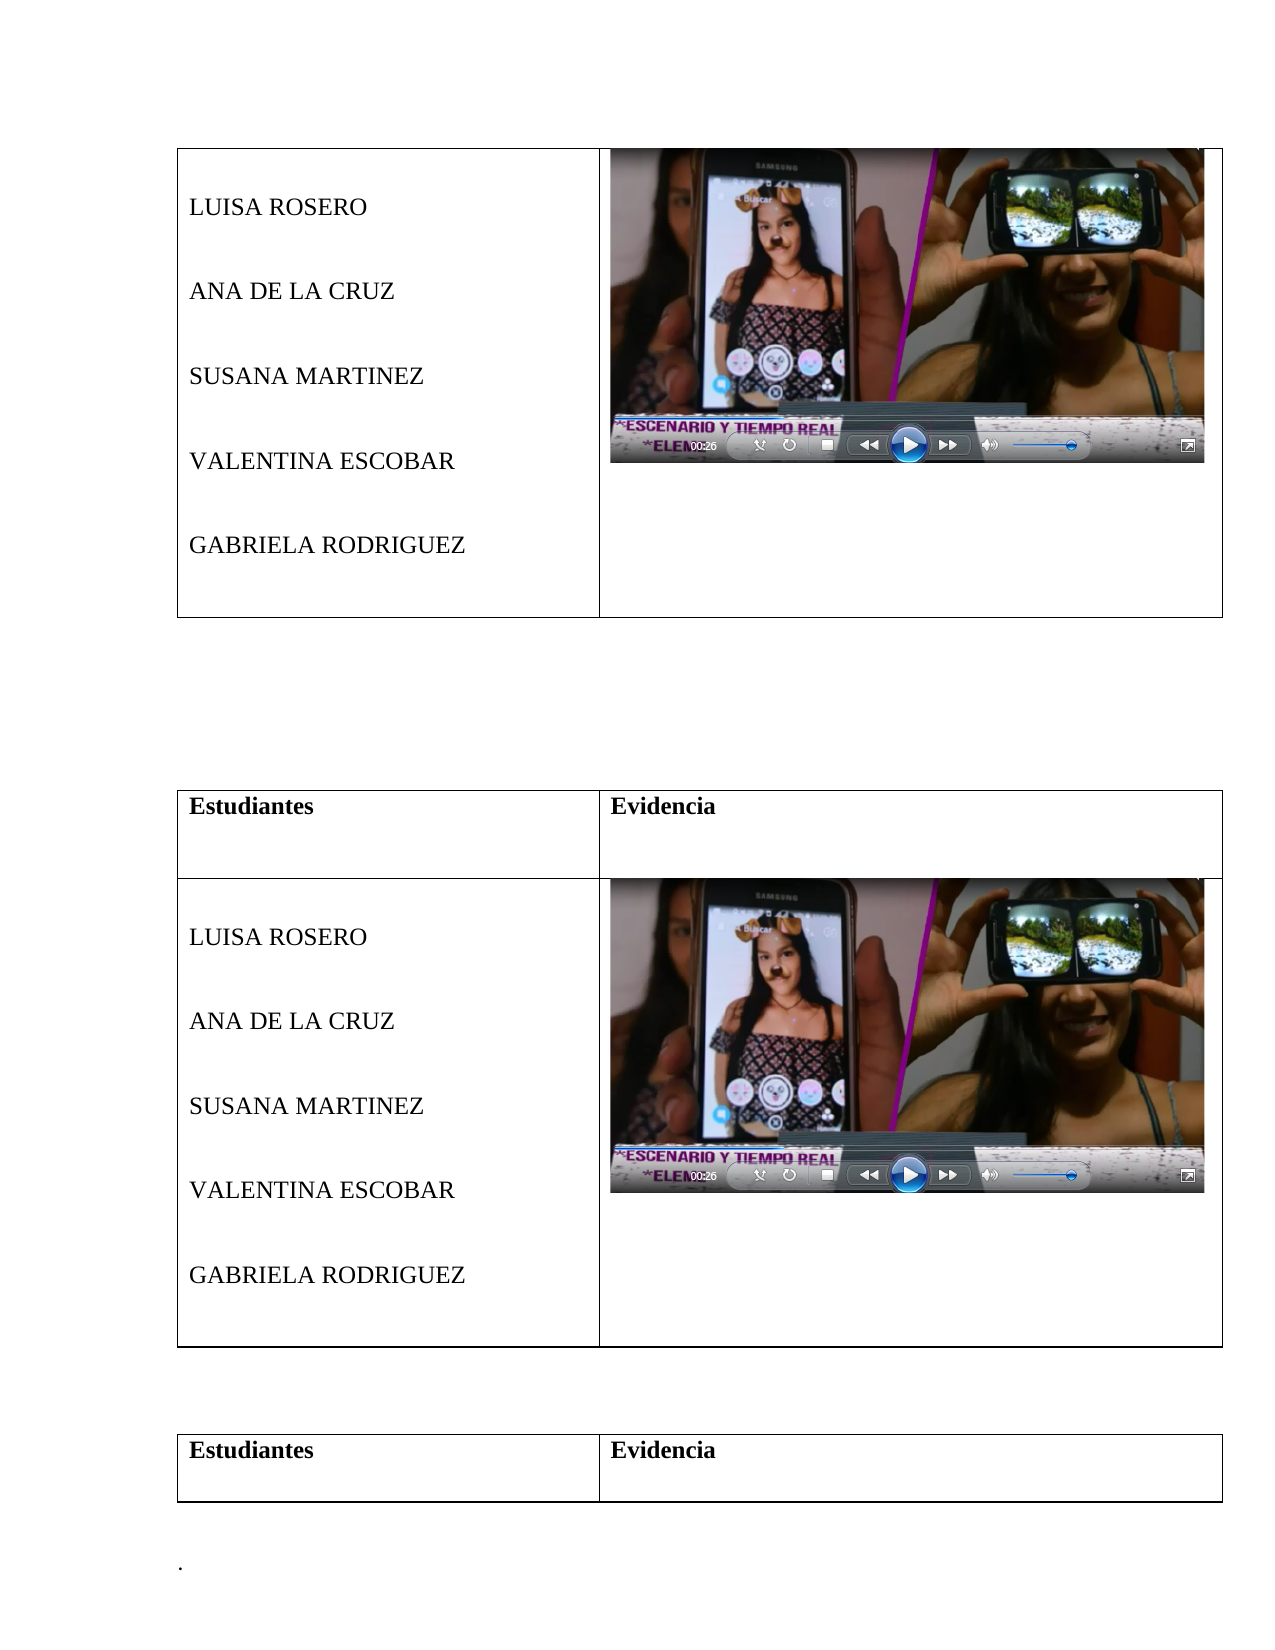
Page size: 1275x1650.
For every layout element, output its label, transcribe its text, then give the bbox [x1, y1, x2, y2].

picture [610, 878, 1205, 1193]
table_header Estudiantes [178, 1435, 599, 1501]
table_cell LUISA ROSERO ANA DE LA CRUZ SUSANA MARTINEZ VALENTINA ESCOBAR GABRIELA RODRIGUEZ [178, 149, 599, 617]
picture [610, 148, 1205, 463]
table_header Evidencia [600, 1435, 1222, 1501]
table_cell [600, 879, 1222, 1346]
table_header Estudiantes [178, 791, 599, 877]
table_cell [600, 149, 1222, 617]
table_header Evidencia [600, 791, 1222, 877]
table_cell LUISA ROSERO ANA DE LA CRUZ SUSANA MARTINEZ VALENTINA ESCOBAR GABRIELA RODRIGUEZ [178, 879, 599, 1346]
